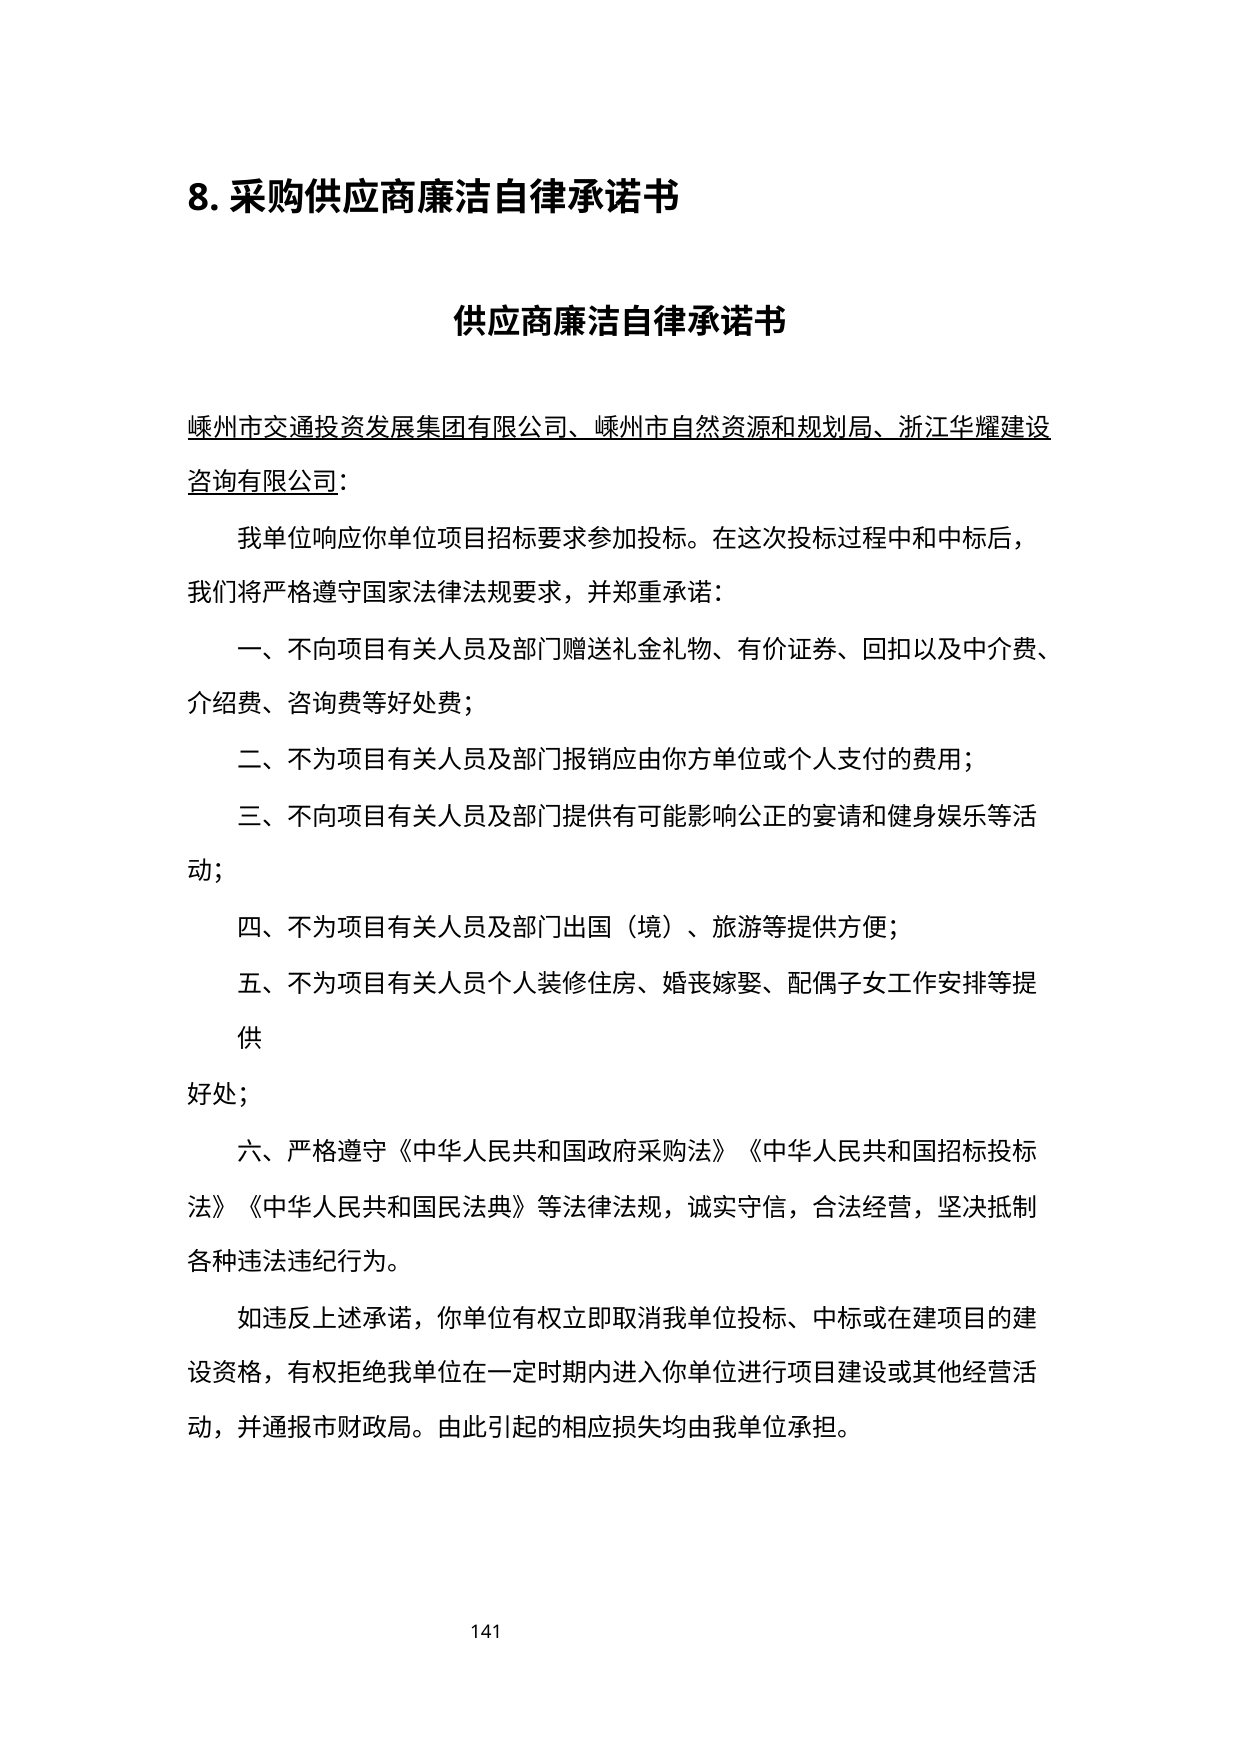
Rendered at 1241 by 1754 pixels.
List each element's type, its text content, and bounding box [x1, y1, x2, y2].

text 五、不为项目有关人员个人装修住房、婚丧嫁娶、配偶子女工作安排等提供 [238, 964, 1053, 1054]
text 四、不为项目有关人员及部门出国（境）、旅游等提供方便； [188, 907, 1053, 943]
text 一、不向项目有关人员及部门赠送礼金礼物、有价证券、回扣以及中介费、介绍费、咨询费等好处费； [188, 629, 1053, 720]
text 二、不为项目有关人员及部门报销应由你方单位或个人支付的费用； [188, 740, 1053, 776]
text 供应商廉洁自律承诺书 [187, 294, 1053, 343]
text 嵊州市交通投资发展集团有限公司、嵊州市自然资源和规划局、浙江华耀建设咨询有限公司： [187, 407, 1053, 498]
text 如违反上述承诺，你单位有权立即取消我单位投标、中标或在建项目的建设资格，有权拒绝我单位在一定时期内进入你单位进行项目建设或其他经营活动，并通报市财政局。由此引起的相应损失均由我单位承担。 [187, 1298, 1053, 1443]
text 我单位响应你单位项目招标要求参加投标。在这次投标过程中和中标后，我们将严格遵守国家法律法规要求，并郑重承诺： [188, 518, 1053, 609]
text 好处； [187, 1074, 1053, 1111]
text 法》《中华人民共和国民法典》等法律法规，诚实守信，合法经营，坚决抵制各种违法违纪行为。 [187, 1187, 1053, 1278]
text 六、严格遵守《中华人民共和国政府采购法》《中华人民共和国招标投标 [238, 1131, 1053, 1167]
text 三、不向项目有关人员及部门提供有可能影响公正的宴请和健身娱乐等活动； [188, 796, 1053, 887]
subtitle 采购供应商廉洁自律承诺书 [187, 167, 1053, 222]
